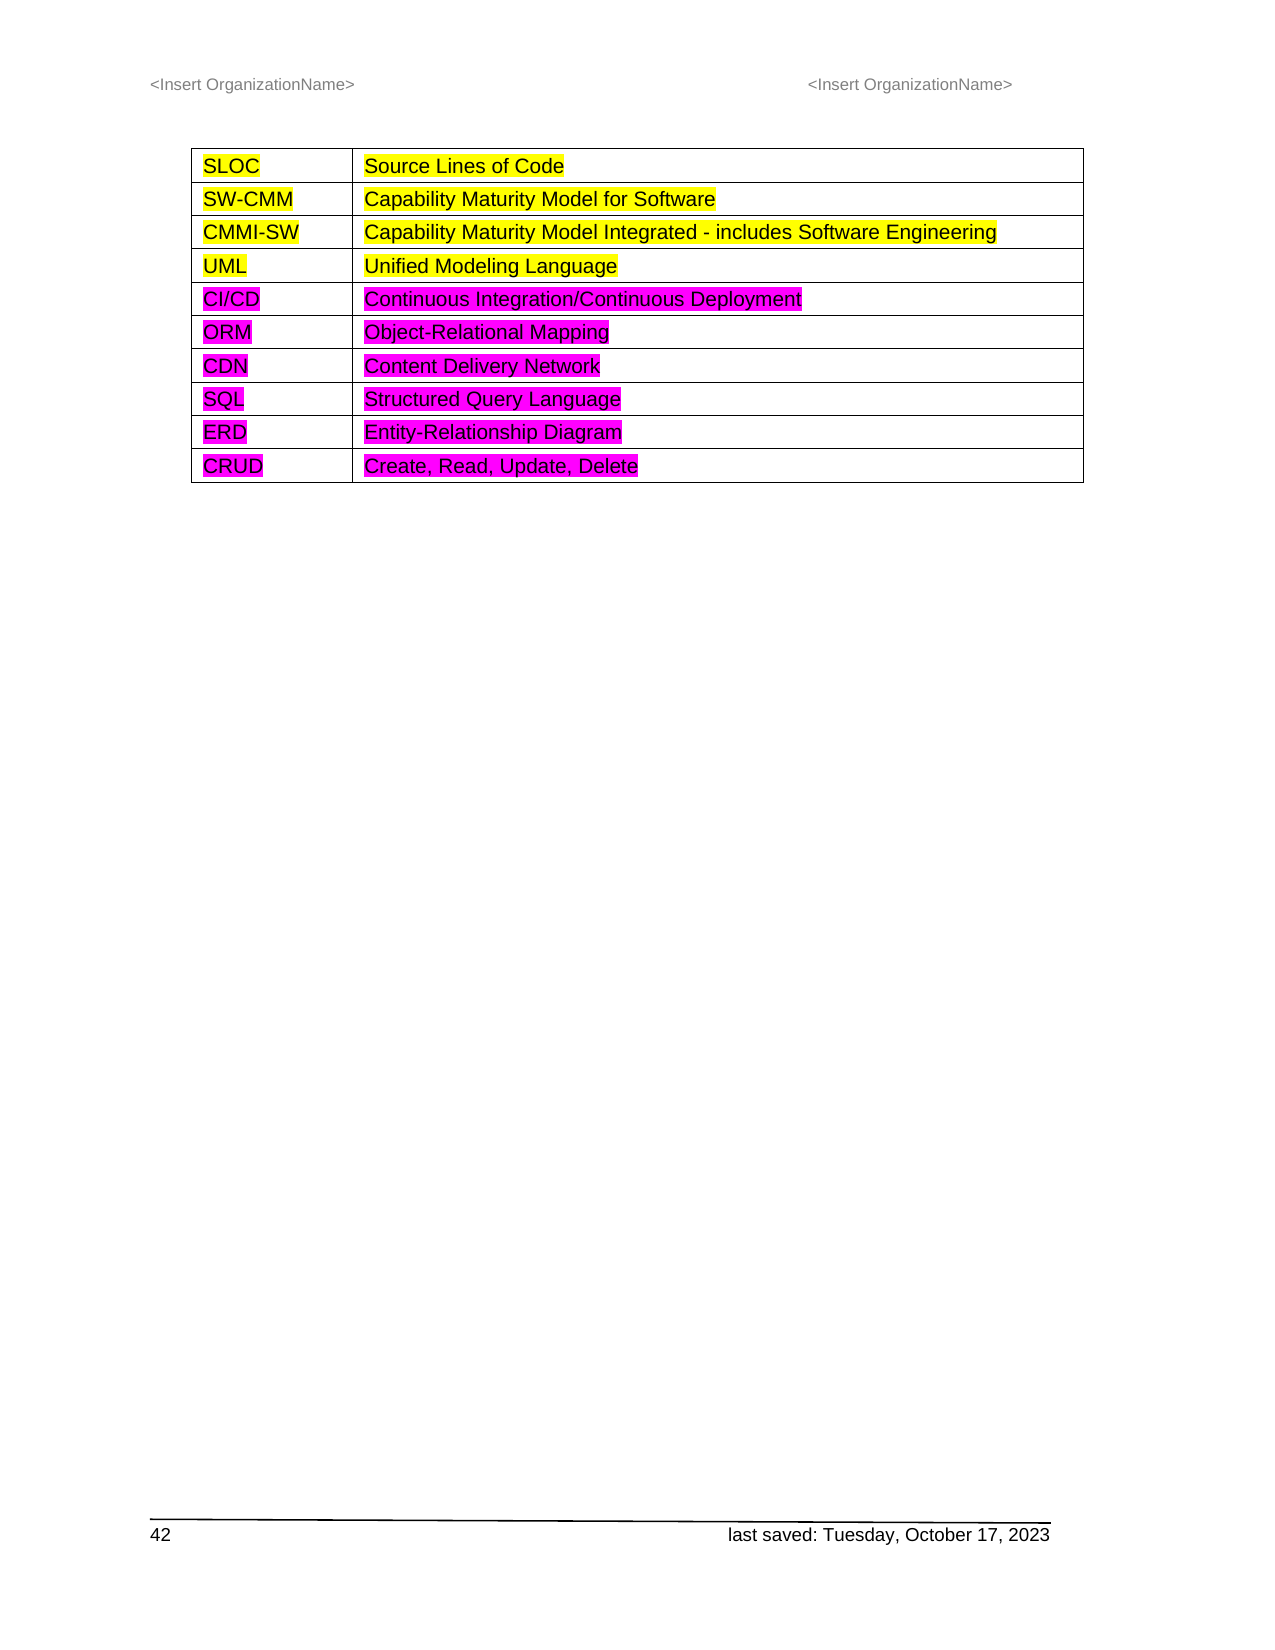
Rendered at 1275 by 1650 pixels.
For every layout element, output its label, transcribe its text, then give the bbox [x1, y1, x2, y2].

table_cell Source Lines of Code [353, 149, 1083, 182]
table_cell SLOC [192, 149, 352, 182]
table_cell Continuous Integration/Continuous Deployment [353, 283, 1083, 315]
table_cell Content Delivery Network [353, 349, 1083, 382]
table_cell SW-CMM [192, 183, 352, 215]
table_cell CDN [192, 349, 352, 382]
table_cell CI/CD [192, 283, 352, 315]
table_cell Capability Maturity Model Integrated - includes Software Engineering [353, 216, 1083, 248]
table_cell Unified Modeling Language [353, 249, 1083, 282]
table_cell ORM [192, 316, 352, 348]
table_cell Capability Maturity Model for Software [353, 183, 1083, 215]
table_cell Entity-Relationship Diagram [353, 416, 1083, 448]
table_cell ERD [192, 416, 352, 448]
table_cell Create, Read, Update, Delete [353, 449, 1083, 482]
table_cell Object-Relational Mapping [353, 316, 1083, 348]
table_cell CRUD [192, 449, 352, 482]
table_cell UML [192, 249, 352, 282]
table_cell Structured Query Language [353, 383, 1083, 415]
table_cell SQL [192, 383, 352, 415]
table_cell CMMI-SW [192, 216, 352, 248]
